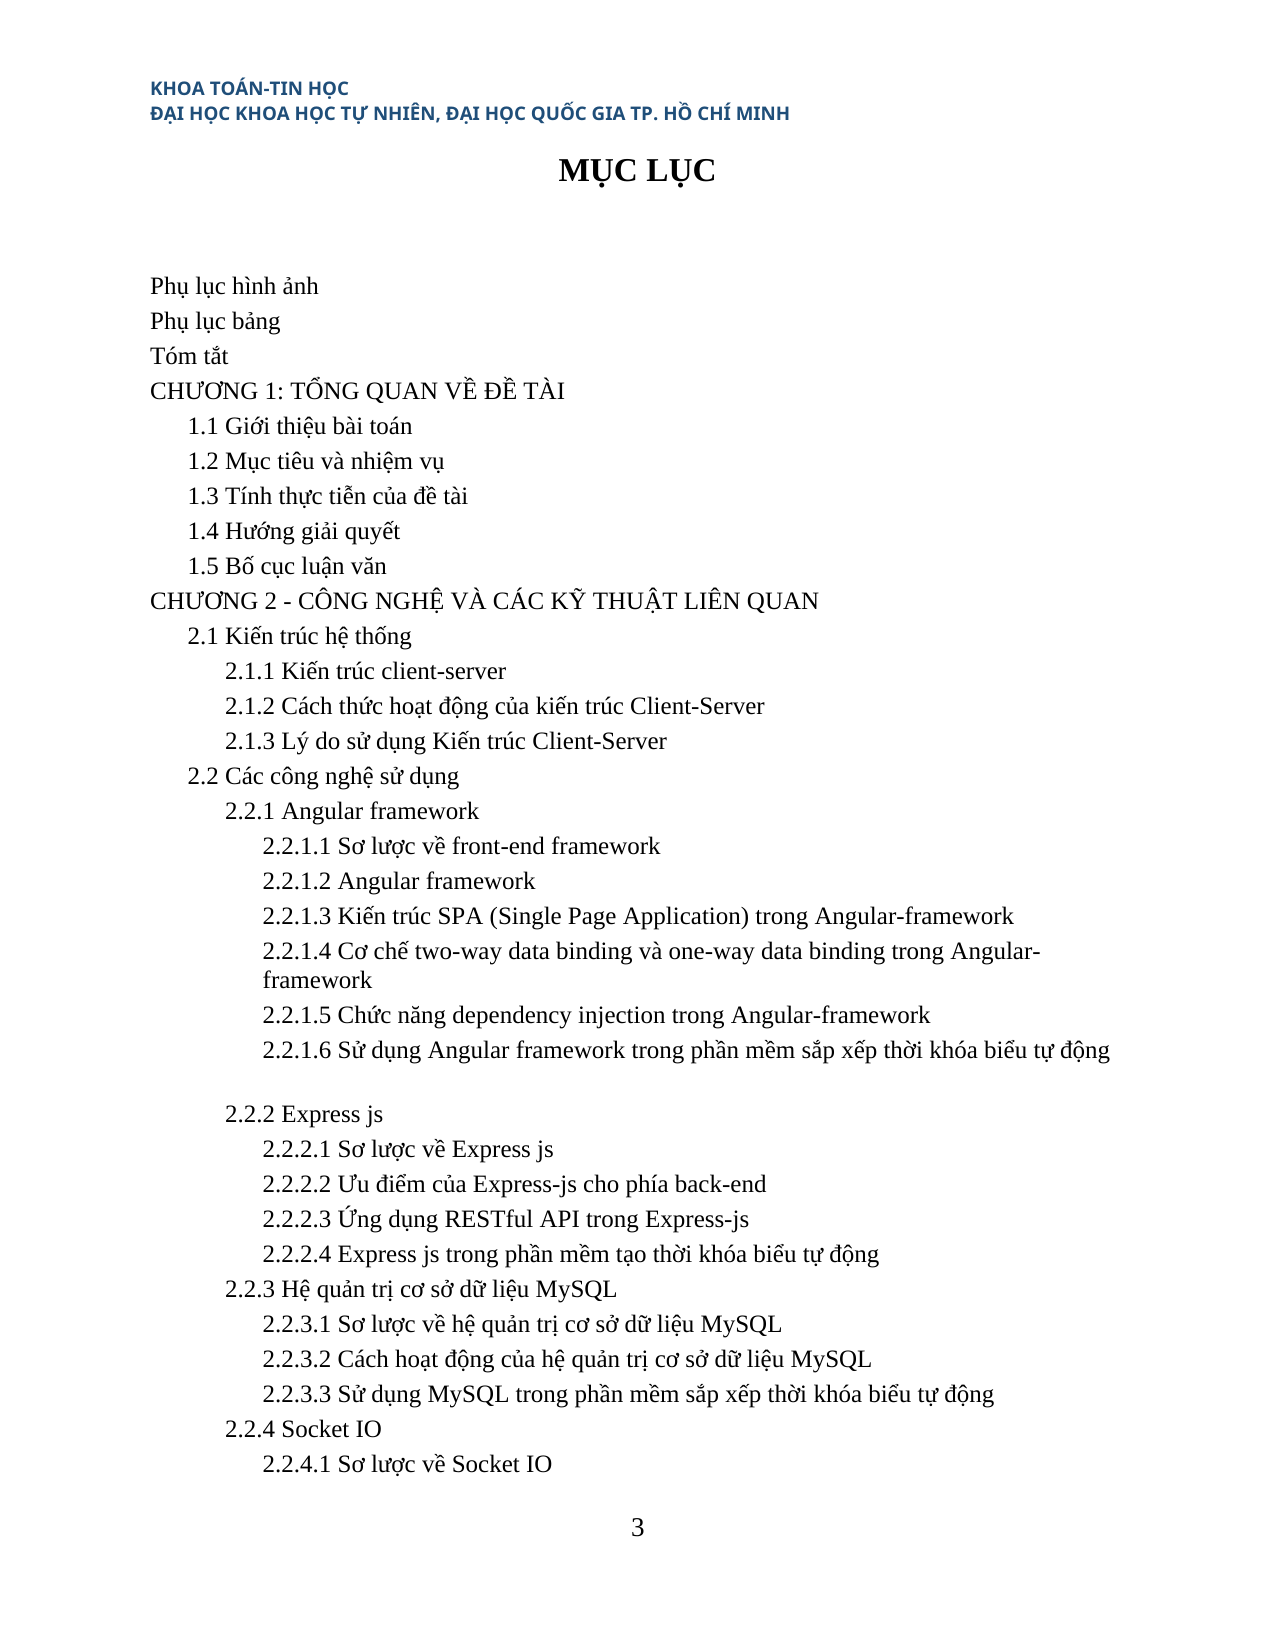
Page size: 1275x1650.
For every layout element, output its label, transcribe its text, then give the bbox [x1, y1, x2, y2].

text MỤC LỤC [150, 150, 1125, 188]
